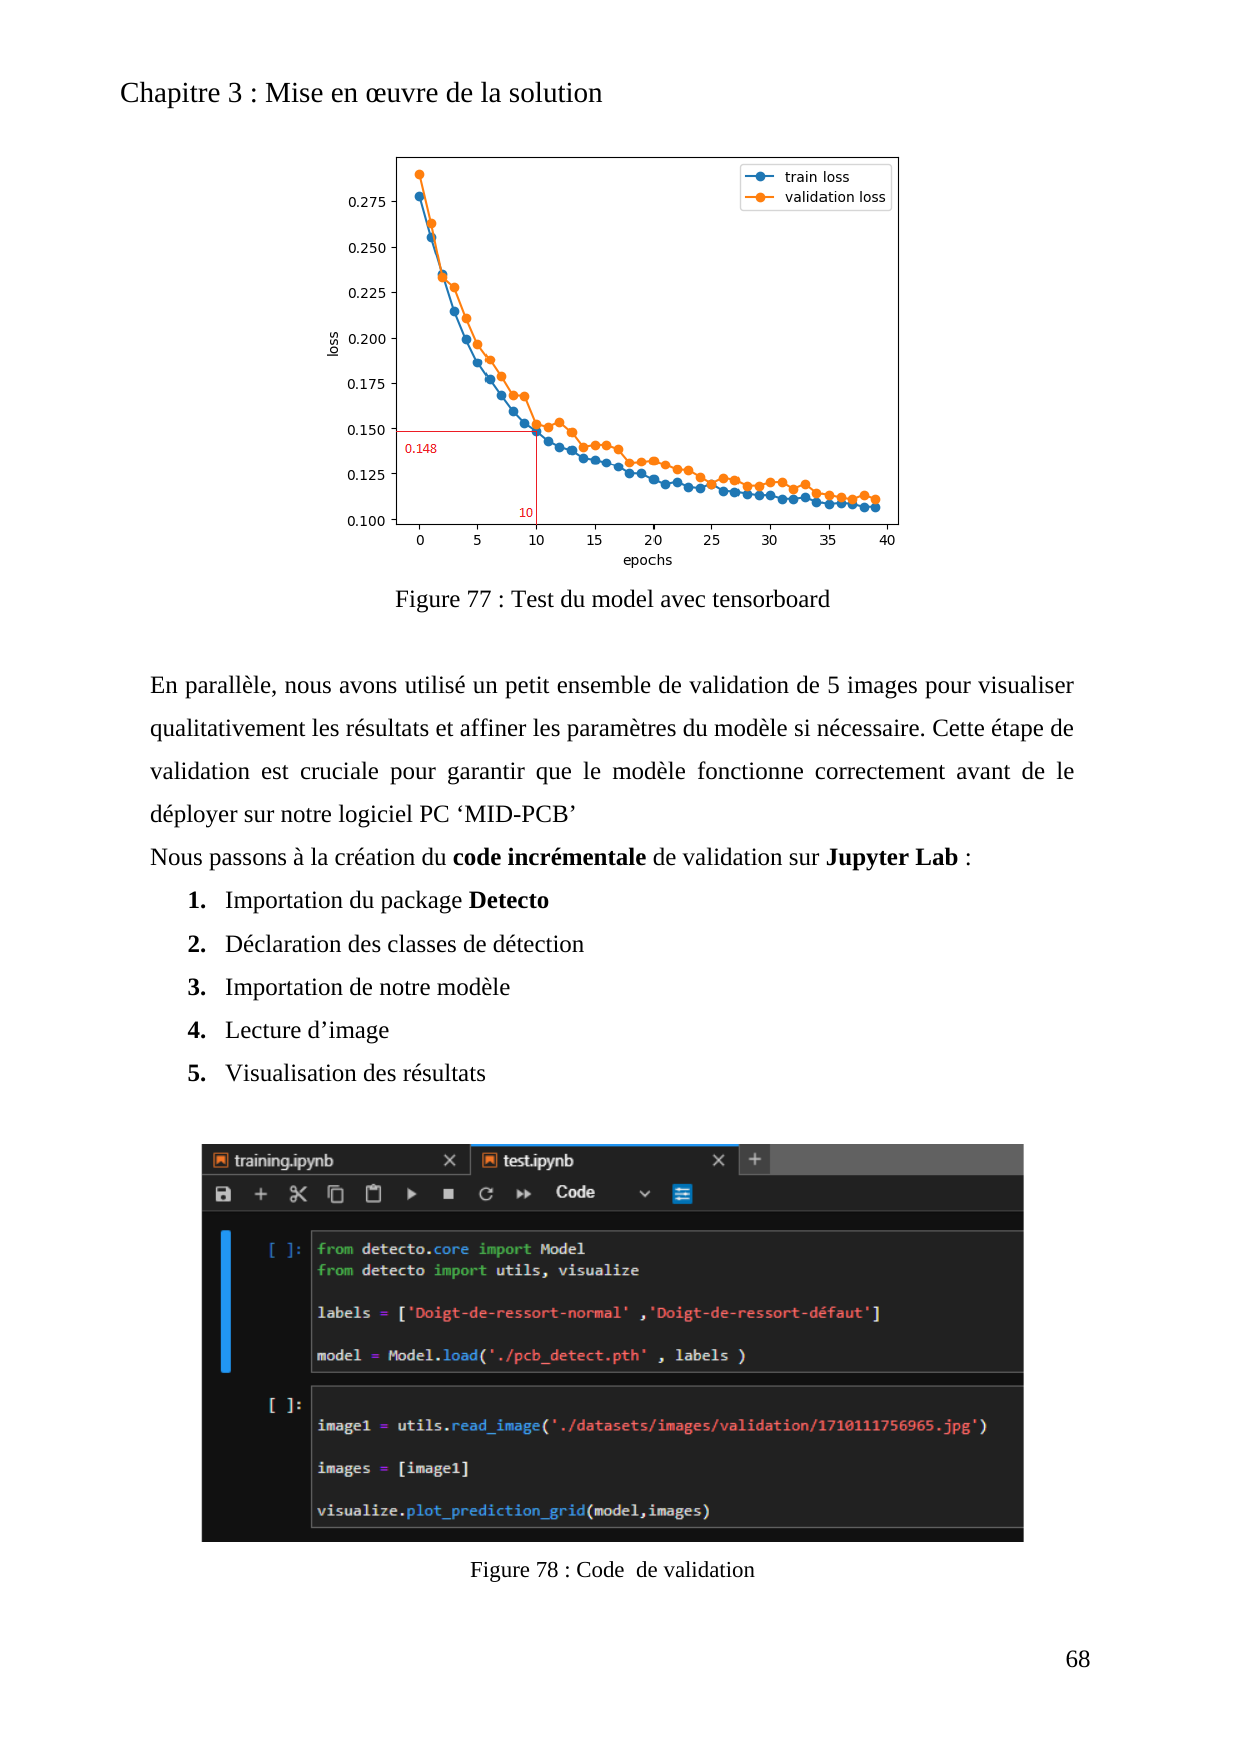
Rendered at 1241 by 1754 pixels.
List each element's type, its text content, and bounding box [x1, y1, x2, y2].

text Figure 77 : Test du model avec tensorboard [150, 584, 1075, 612]
list Lecture d’image [187, 1015, 1075, 1044]
picture [319, 150, 906, 570]
list Déclaration des classes de détection [187, 929, 1075, 957]
list Importation de notre modèle [187, 972, 1075, 1001]
picture [201, 1144, 1024, 1542]
list Importation du package Detecto [187, 886, 1075, 914]
text Figure 78 : Code de validation [150, 1556, 1075, 1582]
text Nous passons à la création du code incrémentale de validation sur Jupyter Lab : [150, 842, 1075, 871]
list Visualisation des résultats [187, 1058, 1075, 1087]
text En parallèle, nous avons utilisé un petit ensemble de validation de 5 images pour visualiser qualitativement les résultats et affiner les paramètres du modèle si nécessaire. Cette étape de validation est cruciale pour garantir que le modèle fonctionne correctement avant de le déployer sur notre logiciel PC ‘MID-PCB’ [150, 670, 1075, 828]
